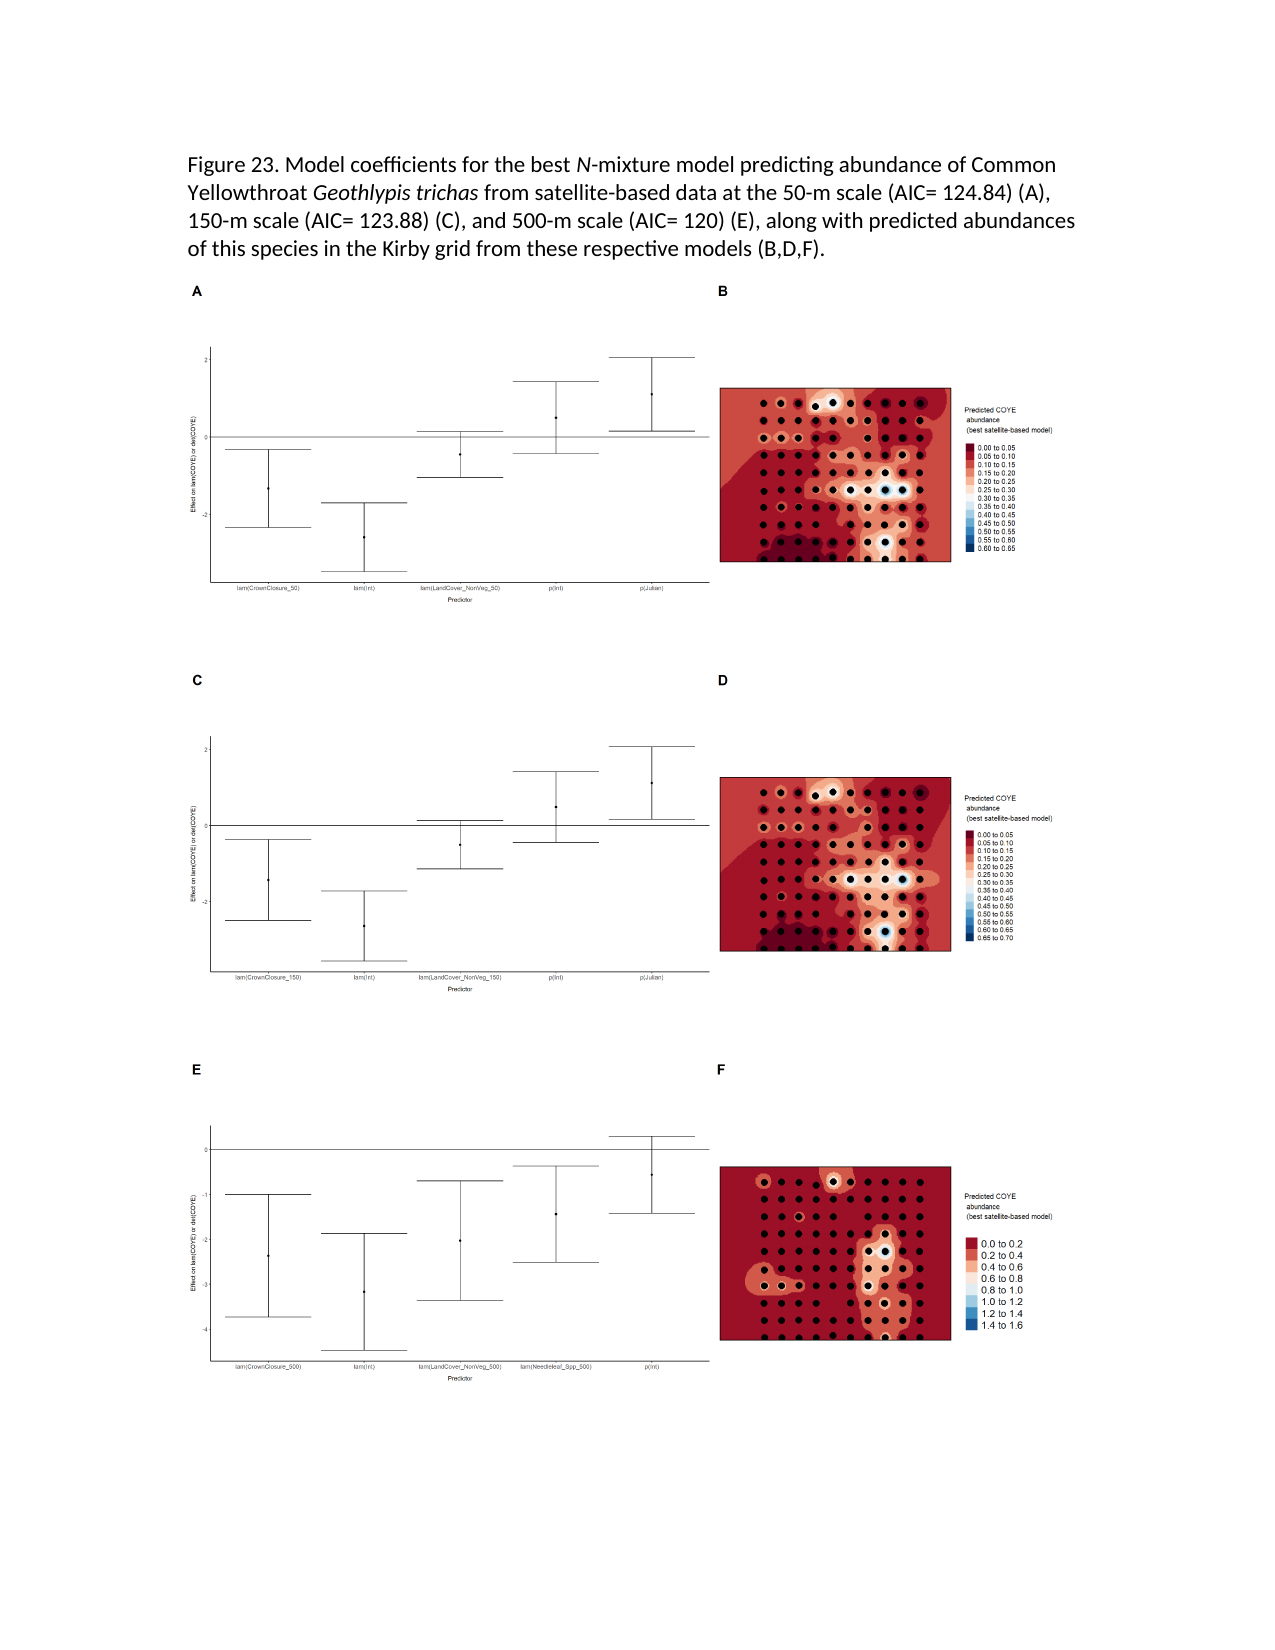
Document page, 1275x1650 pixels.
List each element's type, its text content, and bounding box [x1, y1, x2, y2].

subtitle Figure 23. Model coefficients for the best N-mixture model predicting abundance of Common Yellowthroat Geothlypis trichas from satellite-based data at the 50-m scale (AIC= 124.84) (A), 150-m scale (AIC= 123.88) (C), and 500-m scale (AIC= 120) (E), along with predicted abundances of this species in the Kirby grid from these respective models (B,D,F). [187, 150, 1087, 262]
picture [187, 280, 1063, 1448]
